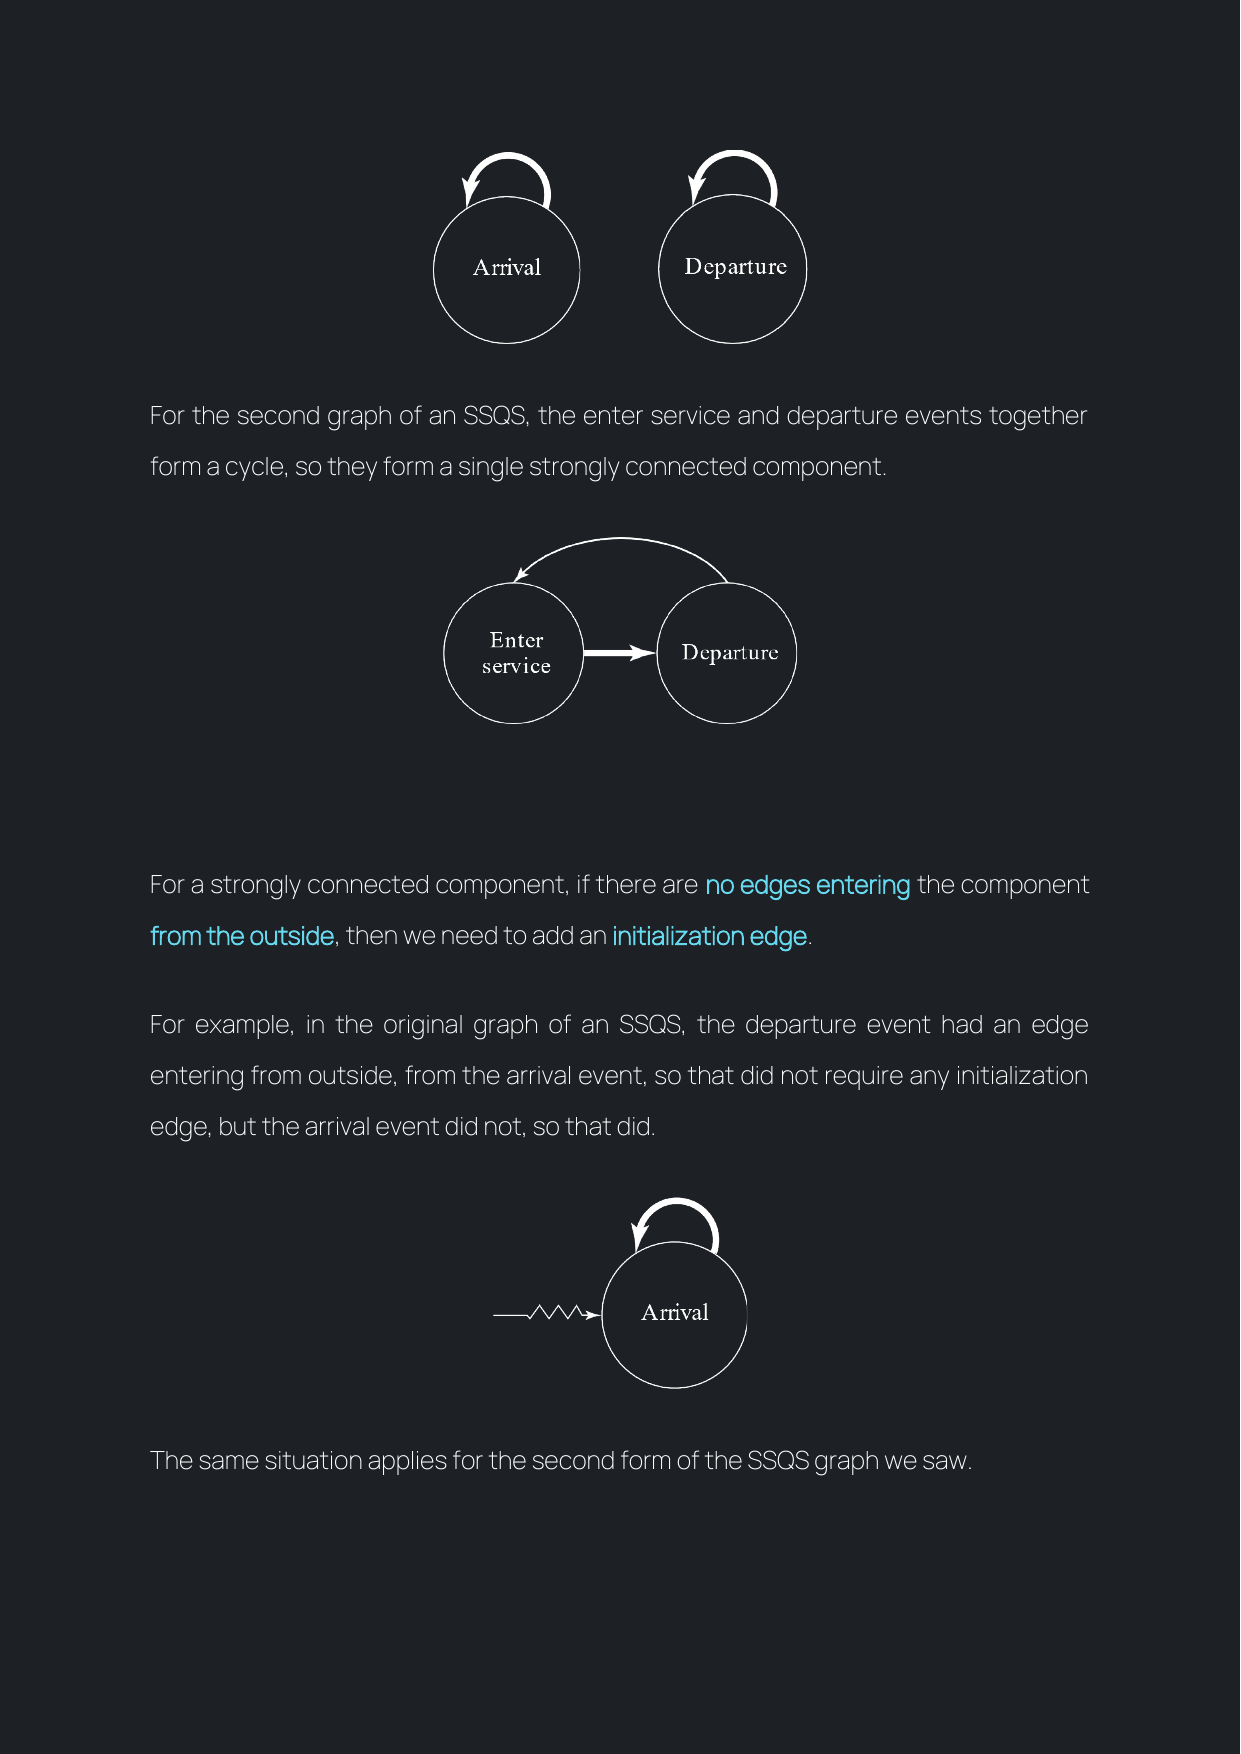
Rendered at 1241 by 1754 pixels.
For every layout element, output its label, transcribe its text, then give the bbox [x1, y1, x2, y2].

picture [657, 150, 808, 344]
picture [432, 152, 581, 344]
text For the second graph of an SSQS, the enter service and departure events together form a cycle, so they form a single strongly connected component. [150, 398, 1090, 483]
text For example, in the original graph of an SSQS, the departure event had an edge entering from outside, from the arrival event, so that did not require any initialization edge, but the arrival event did not, so that did. [150, 1007, 1090, 1143]
picture [442, 537, 798, 724]
text For a strongly connected component, if there are no edges entering the component from the outside, then we need to add an initialization edge. [150, 867, 1090, 952]
text The same situation applies for the second form of the SSQS graph we saw. [150, 1443, 1090, 1477]
picture [493, 1197, 748, 1389]
